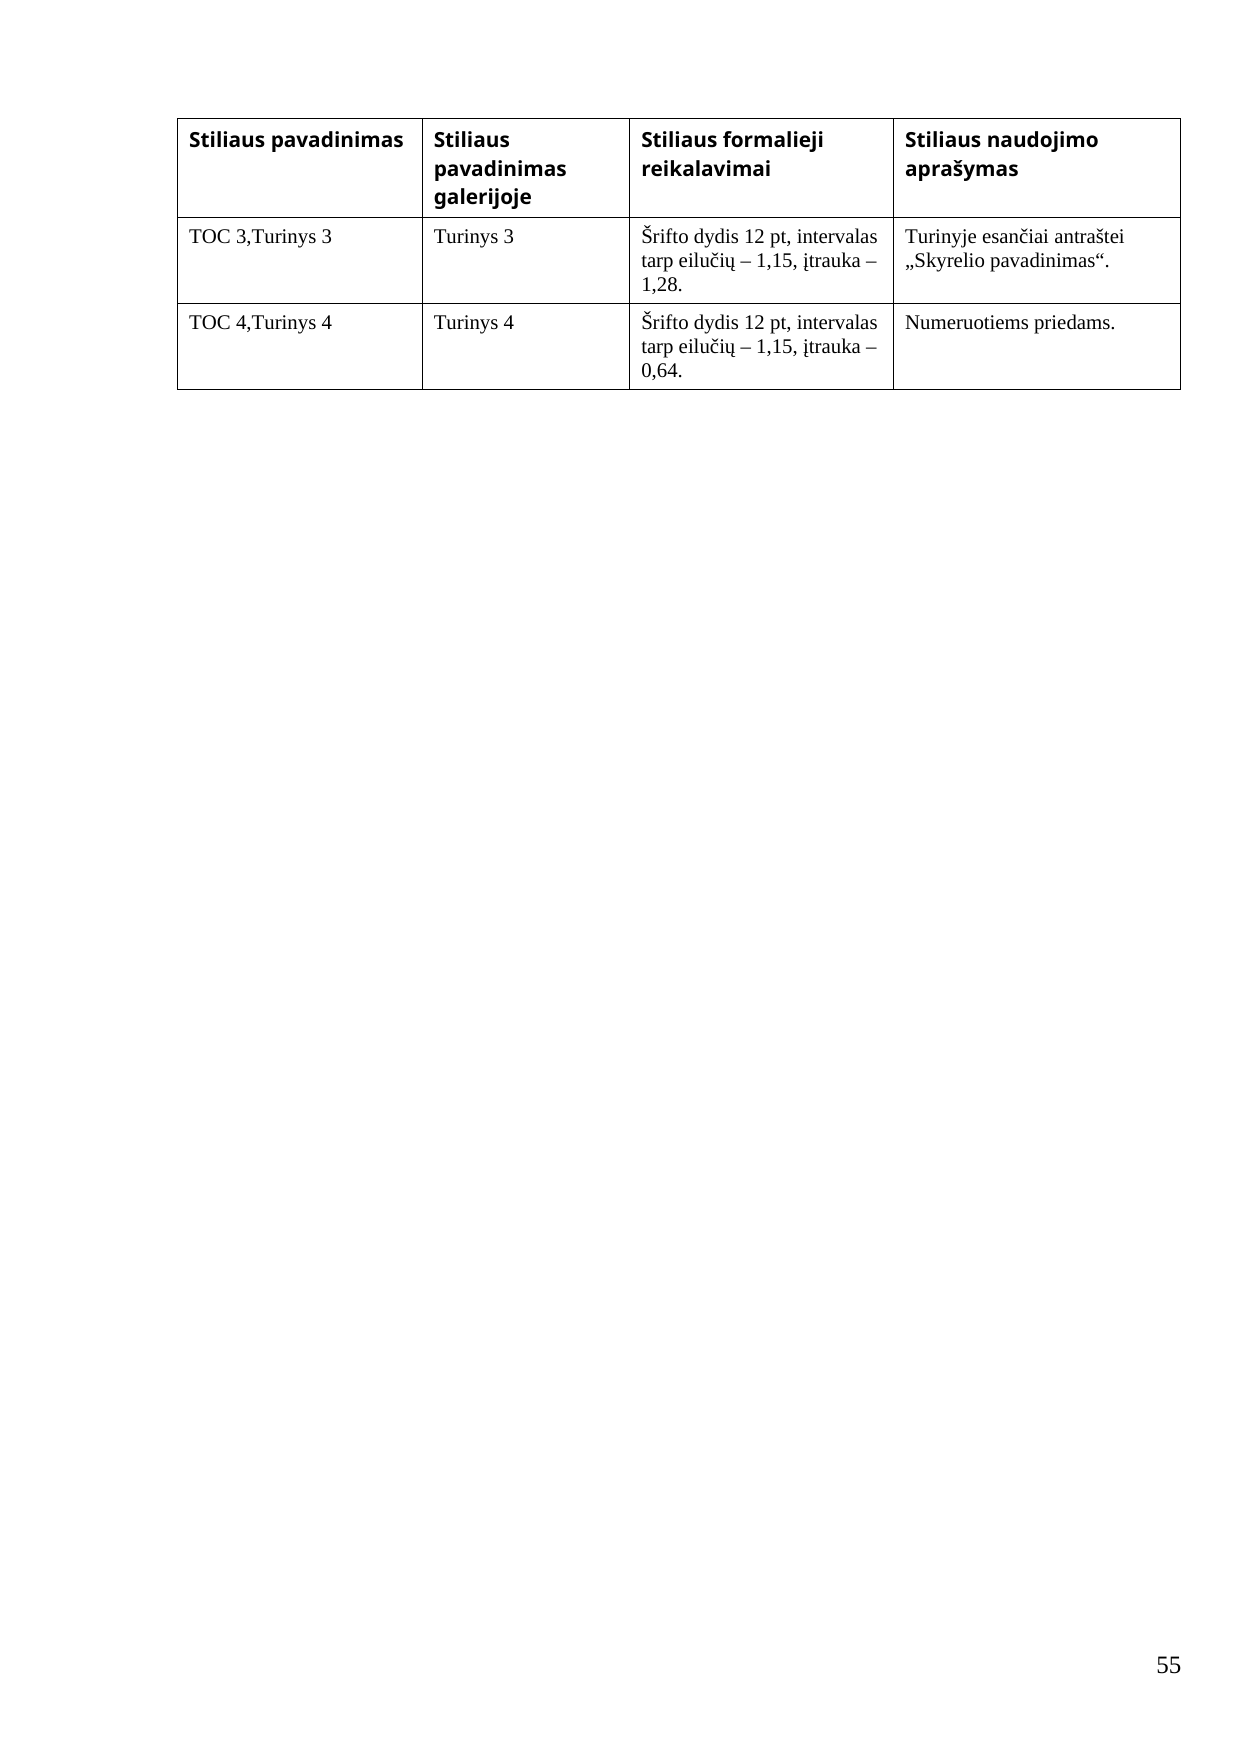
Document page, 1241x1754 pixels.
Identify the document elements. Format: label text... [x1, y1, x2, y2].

table_cell Turinys 3 [423, 218, 629, 303]
table_cell Turinys 4 [423, 304, 629, 388]
table_header Stiliaus pavadinimas galerijoje [423, 119, 629, 217]
table_cell TOC 4,Turinys 4 [178, 304, 422, 388]
table_cell Numeruotiems priedams. [894, 304, 1180, 388]
table_header Stiliaus pavadinimas [178, 119, 422, 217]
table_cell Šrifto dydis 12 pt, intervalas tarp eilučių – 1,15, įtrauka – 1,28. [630, 218, 893, 303]
table_header Stiliaus formalieji reikalavimai [630, 119, 893, 217]
table_cell TOC 3,Turinys 3 [178, 218, 422, 303]
table_cell Turinyje esančiai antraštei „Skyrelio pavadinimas“. [894, 218, 1180, 303]
table_header Stiliaus naudojimo aprašymas [894, 119, 1180, 217]
table_cell Šrifto dydis 12 pt, intervalas tarp eilučių – 1,15, įtrauka – 0,64. [630, 304, 893, 388]
